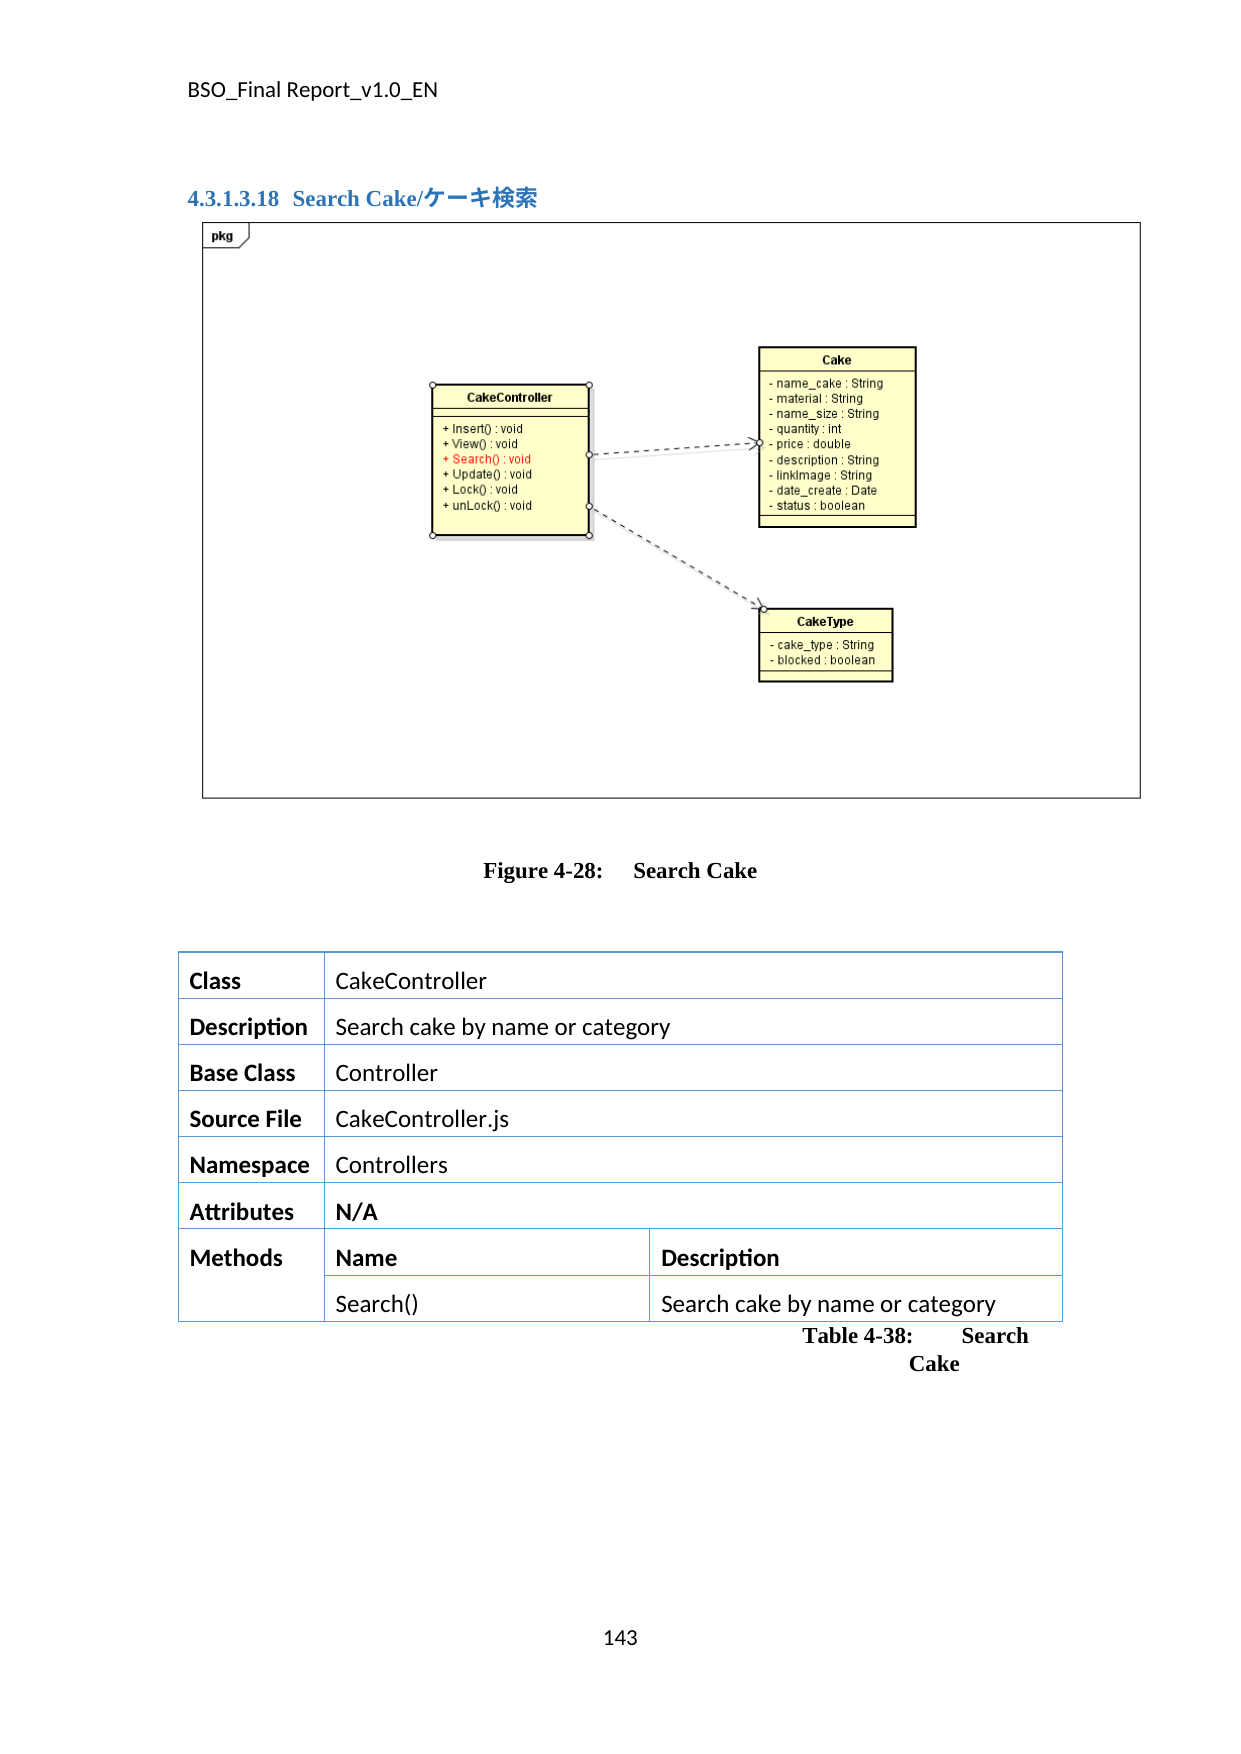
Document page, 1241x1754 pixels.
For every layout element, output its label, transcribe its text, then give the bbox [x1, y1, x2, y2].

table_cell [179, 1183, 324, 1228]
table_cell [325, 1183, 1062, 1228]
subtitle Search Cake/ケーキ検索 [187, 180, 1053, 213]
text Search Cake [187, 857, 1053, 883]
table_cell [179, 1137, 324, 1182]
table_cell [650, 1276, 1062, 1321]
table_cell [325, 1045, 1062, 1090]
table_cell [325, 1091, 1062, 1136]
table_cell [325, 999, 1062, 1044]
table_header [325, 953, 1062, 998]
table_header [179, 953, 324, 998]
text Search Cake [778, 1322, 1053, 1376]
picture [187, 215, 1163, 838]
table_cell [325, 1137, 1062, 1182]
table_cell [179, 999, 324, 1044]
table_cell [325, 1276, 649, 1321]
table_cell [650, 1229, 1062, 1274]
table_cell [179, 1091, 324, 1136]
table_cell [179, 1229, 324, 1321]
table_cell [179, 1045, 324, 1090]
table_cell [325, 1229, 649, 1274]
